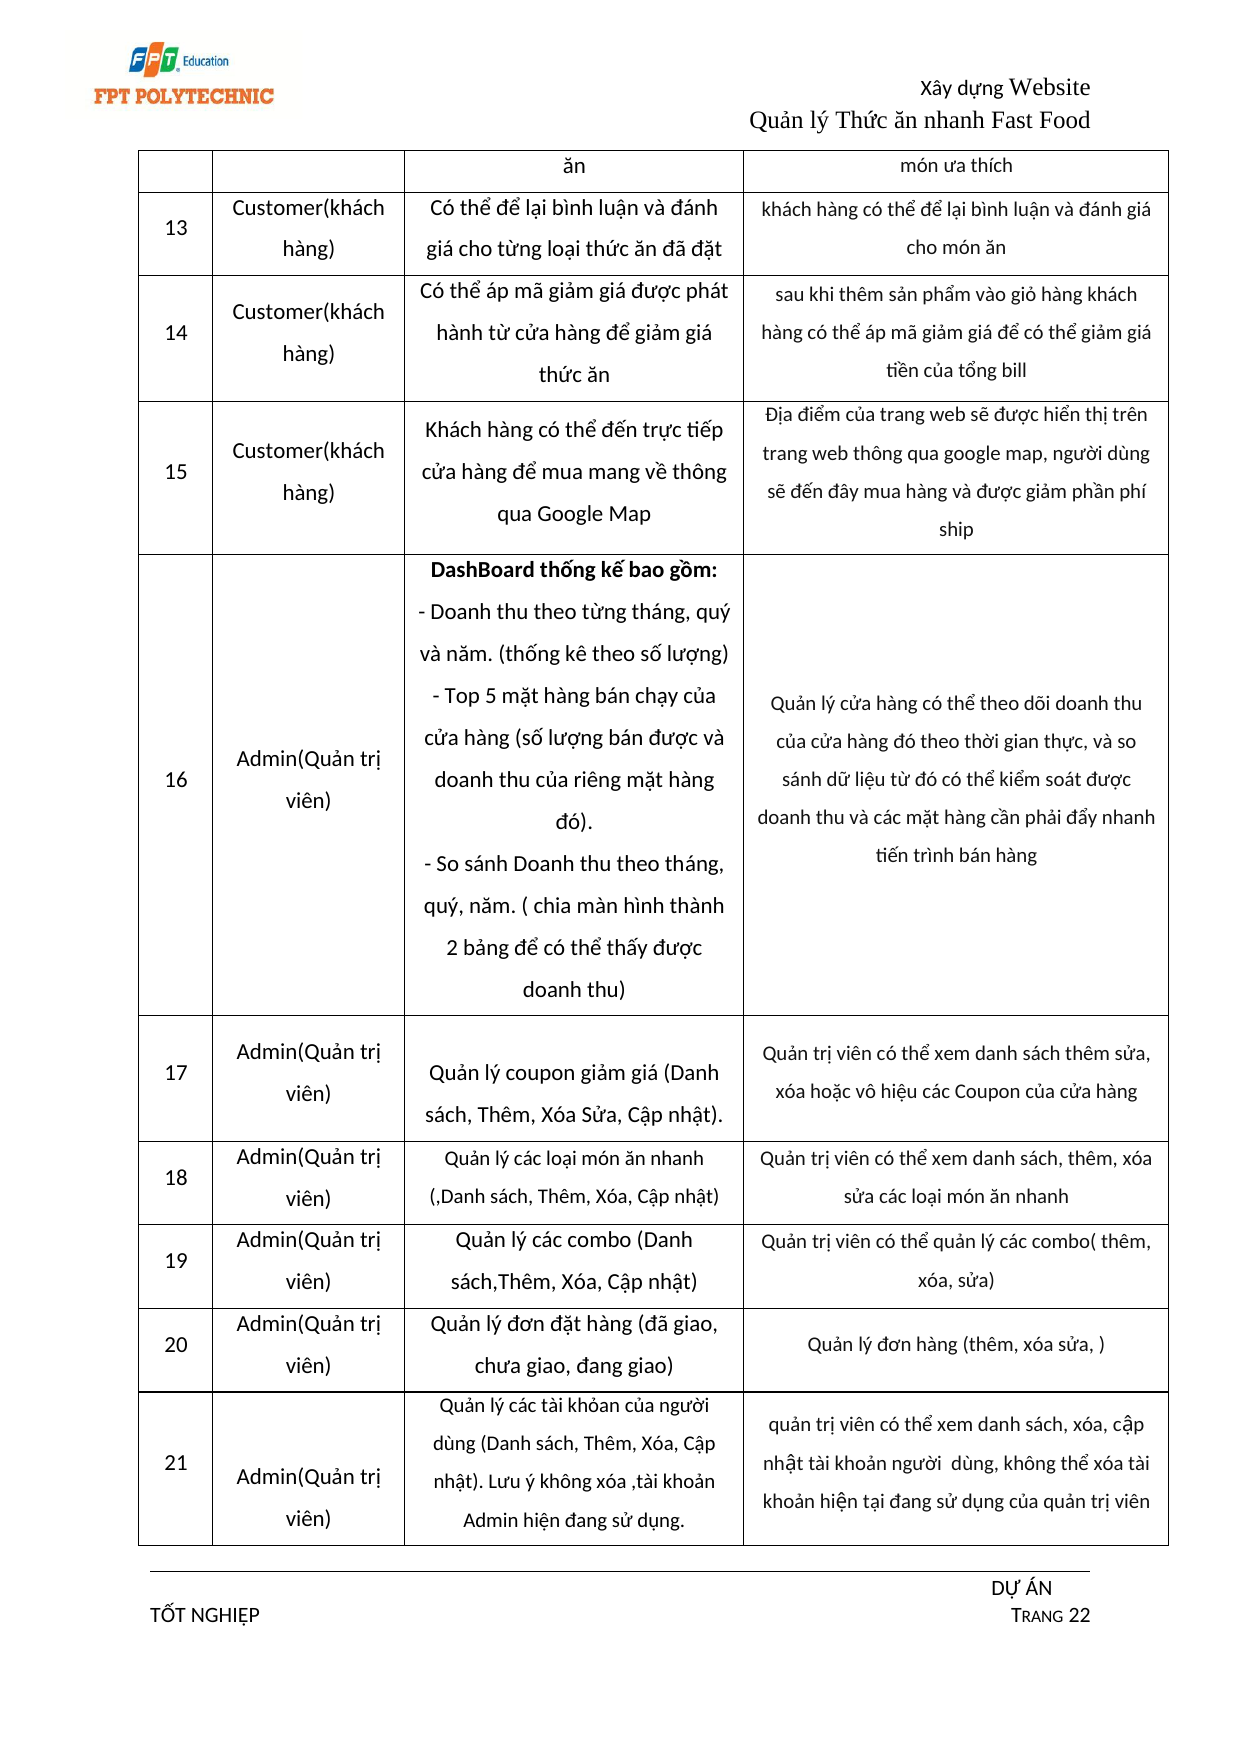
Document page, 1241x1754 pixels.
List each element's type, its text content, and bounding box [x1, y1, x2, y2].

table_cell Có thể để lại bình luận và đánh giá cho từng loại thức ăn đã đặt [405, 193, 743, 275]
table_cell DashBoard thống kế bao gồm: - Doanh thu theo từng tháng, quý và năm. (thống kê theo số lượng) - Top 5 mặt hàng bán chạy của cửa hàng (số lượng bán được và doanh thu của riêng mặt hàng đó). - So sánh Doanh thu theo tháng, quý, năm. ( chia màn hình thành 2 bảng để có thể thấy được doanh thu) [405, 555, 743, 1015]
table_cell 13 [139, 193, 212, 275]
table_cell 21 [139, 1393, 212, 1545]
table_cell Quản trị viên có thể xem danh sách, thêm, xóa sửa các loại món ăn nhanh [744, 1142, 1168, 1224]
table_cell Admin(Quản trị viên) [213, 1142, 404, 1224]
table_cell quản trị viên có thể xem danh sách, xóa, cập nhật tài khoản người dùng, không thể xóa tài khoản hiện tại đang sử dụng của quản trị viên [744, 1393, 1168, 1545]
table_cell 14 [139, 276, 212, 401]
table_cell 16 [139, 555, 212, 1015]
table_cell Admin(Quản trị viên) [213, 1016, 404, 1141]
table_cell Địa điểm của trang web sẽ được hiển thị trên trang web thông qua google map, người dùng sẽ đến đây mua hàng và được giảm phần phí ship [744, 402, 1168, 554]
table_cell 15 [139, 402, 212, 554]
table_cell Customer(khách hàng) [213, 193, 404, 275]
table_cell khách hàng có thể để lại bình luận và đánh giá cho món ăn [744, 193, 1168, 275]
table_cell Quản lý coupon giảm giá (Danh sách, Thêm, Xóa Sửa, Cập nhật). [405, 1016, 743, 1141]
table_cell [744, 151, 1168, 192]
table_cell Admin(Quản trị viên) [213, 555, 404, 1015]
table_cell Quản lý các loại món ăn nhanh (,Danh sách, Thêm, Xóa, Cập nhật) [405, 1142, 743, 1224]
table_cell Admin(Quản trị viên) [213, 1309, 404, 1391]
table_cell Admin(Quản trị viên) [213, 1225, 404, 1308]
table_cell Quản lý cửa hàng có thể theo dõi doanh thu của cửa hàng đó theo thời gian thực, và so sánh dữ liệu từ đó có thể kiểm soát được doanh thu và các mặt hàng cần phải đẩy nhanh tiến trình bán hàng [744, 555, 1168, 1015]
table_cell sau khi thêm sản phẩm vào giỏ hàng khách hàng có thể áp mã giảm giá để có thể giảm giá tiền của tổng bill [744, 276, 1168, 401]
table_cell Quản trị viên có thể quản lý các combo( thêm, xóa, sửa) [744, 1225, 1168, 1308]
table_cell Quản lý đơn đặt hàng (đã giao, chưa giao, đang giao) [405, 1309, 743, 1391]
table_cell Quản lý các combo (Danh sách,Thêm, Xóa, Cập nhật) [405, 1225, 743, 1308]
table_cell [405, 151, 743, 192]
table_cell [213, 151, 404, 192]
table_cell 19 [139, 1225, 212, 1308]
table_cell 12 [139, 151, 212, 192]
table_cell 18 [139, 1142, 212, 1224]
picture [65, 30, 303, 119]
table_cell Quản lý đơn hàng (thêm, xóa sửa, ) [744, 1309, 1168, 1391]
table_cell 20 [139, 1309, 212, 1391]
table_cell Có thể áp mã giảm giá được phát hành từ cửa hàng để giảm giá thức ăn [405, 276, 743, 401]
table_cell Quản trị viên có thể xem danh sách thêm sửa, xóa hoặc vô hiệu các Coupon của cửa hàng [744, 1016, 1168, 1141]
table_cell 17 [139, 1016, 212, 1141]
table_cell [213, 1393, 404, 1545]
table_cell Customer(khách hàng) [213, 276, 404, 401]
table_cell Customer(khách hàng) [213, 402, 404, 554]
table_cell Quản lý các tài khỏan của người dùng (Danh sách, Thêm, Xóa, Cập nhật). Lưu ý không xóa ,tài khoản Admin hiện đang sử dụng. [405, 1393, 743, 1545]
table_cell Khách hàng có thể đến trực tiếp cửa hàng để mua mang về thông qua Google Map [405, 402, 743, 554]
